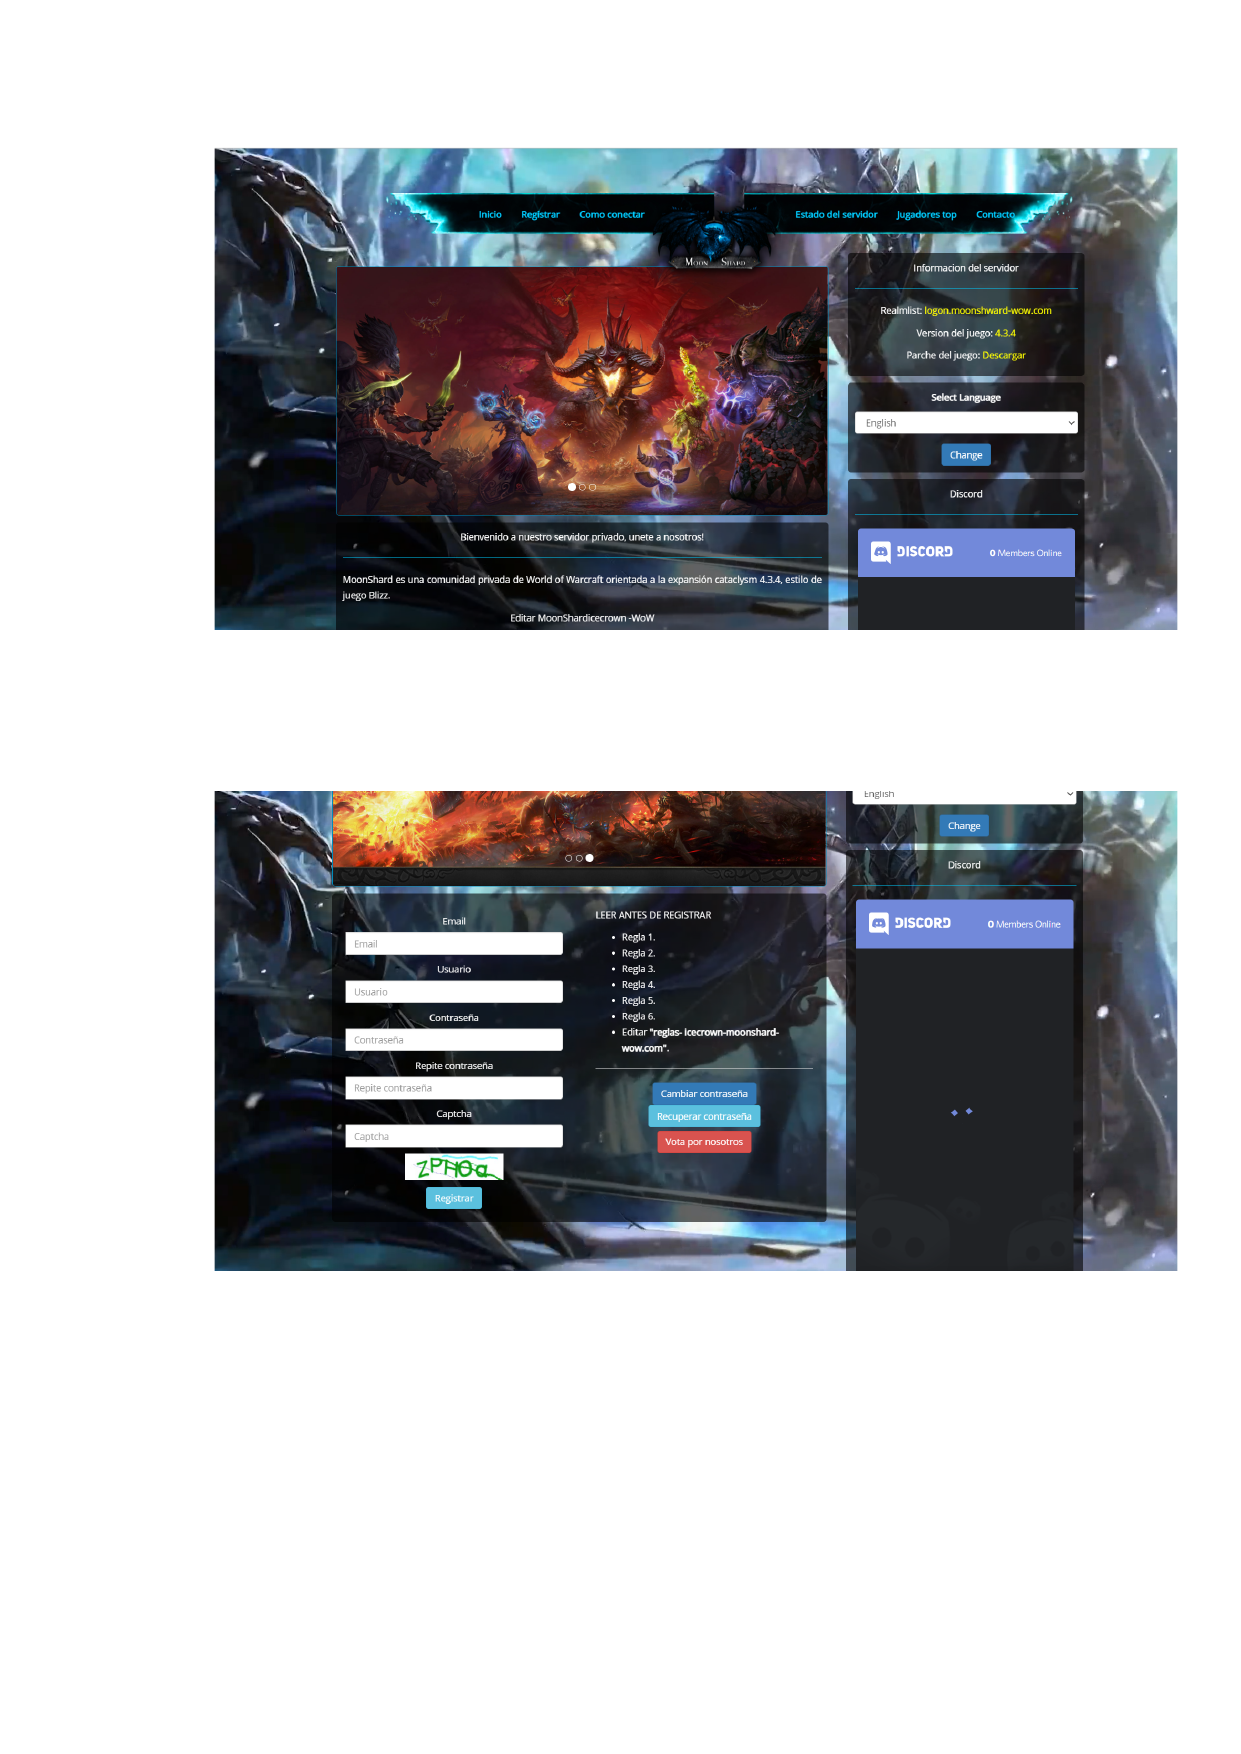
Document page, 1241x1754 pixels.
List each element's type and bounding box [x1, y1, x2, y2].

picture [214, 791, 1178, 1271]
picture [214, 147, 1178, 630]
